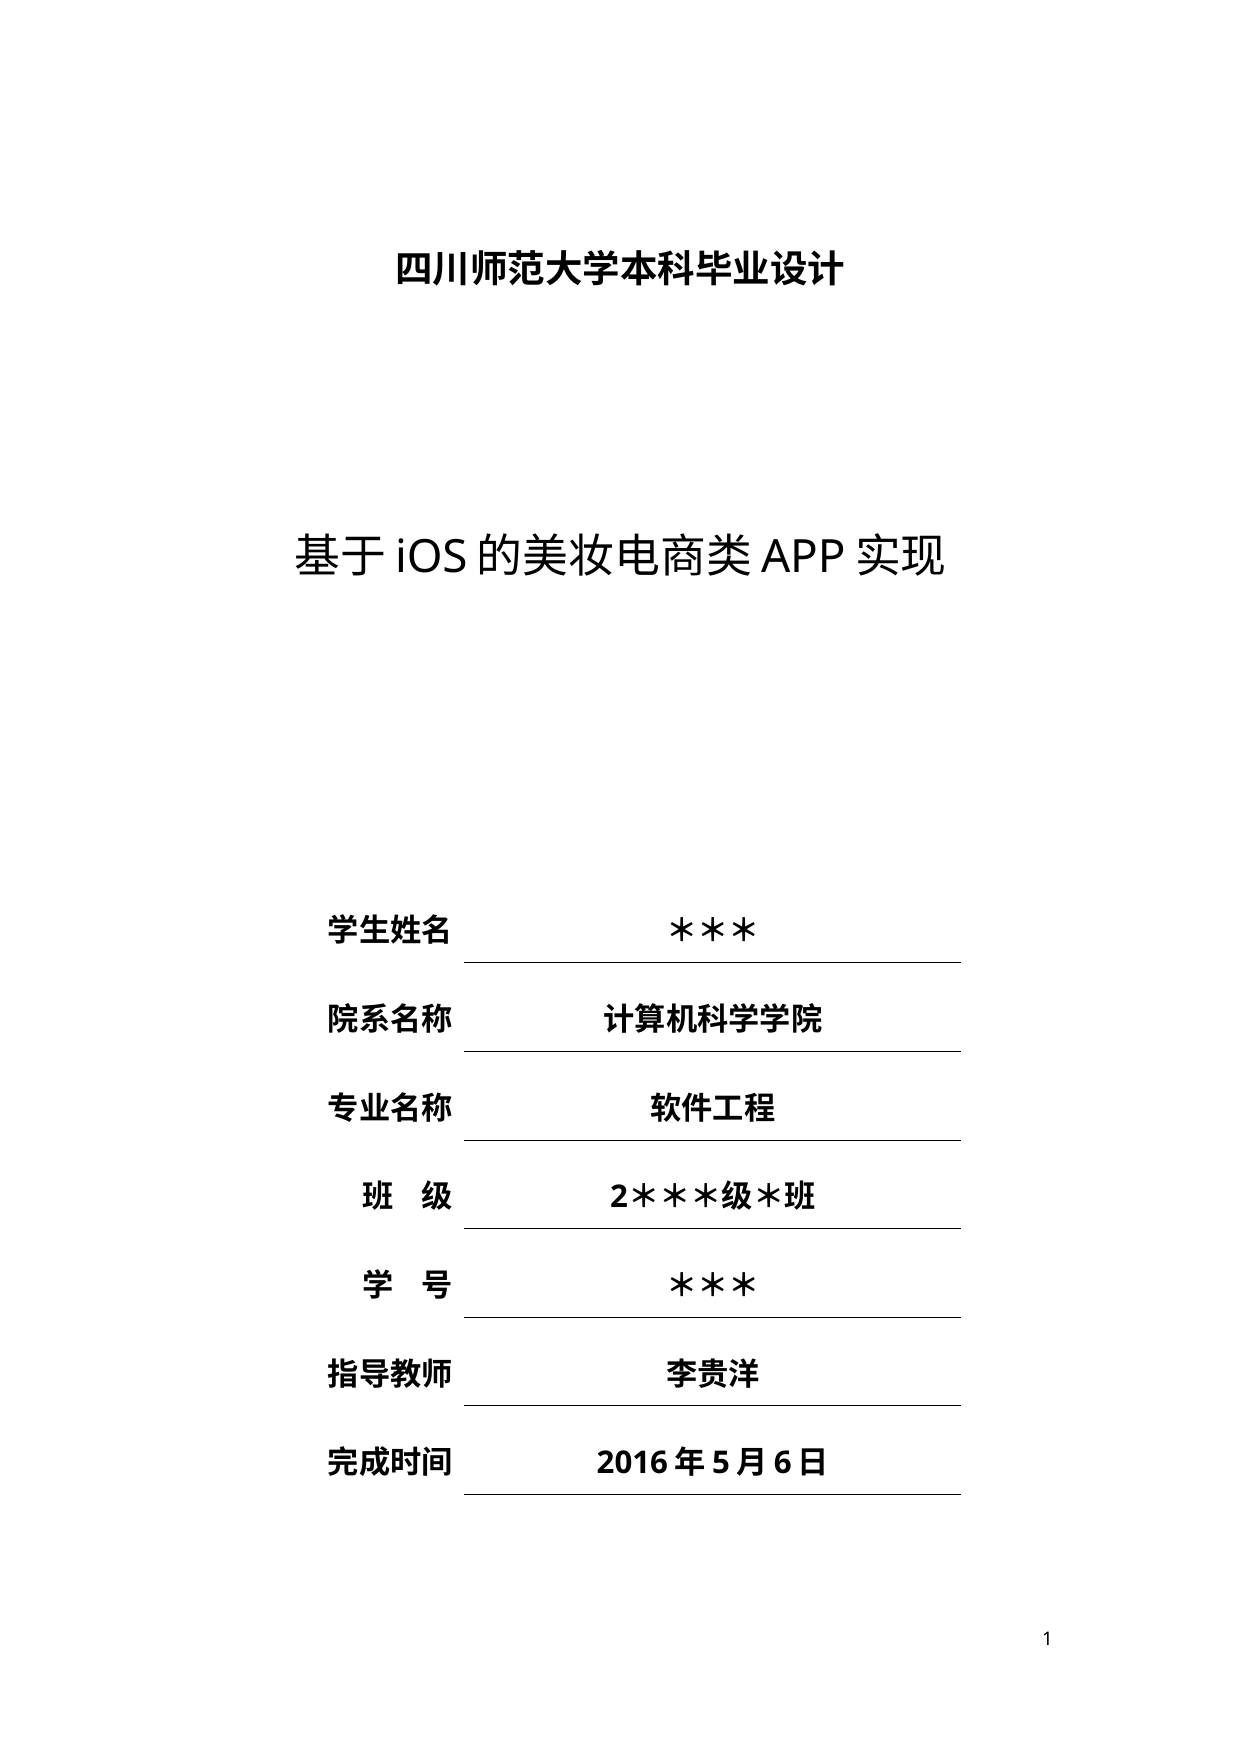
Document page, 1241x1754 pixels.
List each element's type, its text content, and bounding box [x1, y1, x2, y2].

table_header 学生姓名 [279, 874, 464, 962]
table_cell 2016年5月6日 [464, 1406, 961, 1494]
table_cell 2＊＊＊级＊班 [464, 1141, 961, 1228]
table_cell 完成时间 [279, 1405, 464, 1494]
table_cell 指导教师 [279, 1317, 464, 1405]
text 四川师范大学本科毕业设计 [187, 232, 1053, 300]
table_cell 班 级 [279, 1140, 464, 1228]
table_cell 计算机科学学院 [464, 963, 961, 1051]
table_cell 专业名称 [279, 1051, 464, 1139]
table_cell 李贵洋 [464, 1318, 961, 1405]
table_cell 软件工程 [464, 1052, 961, 1139]
table_cell ＊＊＊ [464, 1229, 961, 1317]
table_cell 学 号 [279, 1228, 464, 1317]
table_cell 院系名称 [279, 962, 464, 1051]
table_header ＊＊＊ [464, 874, 961, 962]
table_header 基于iOS的美妆电商类APP实现 [148, 504, 1093, 602]
